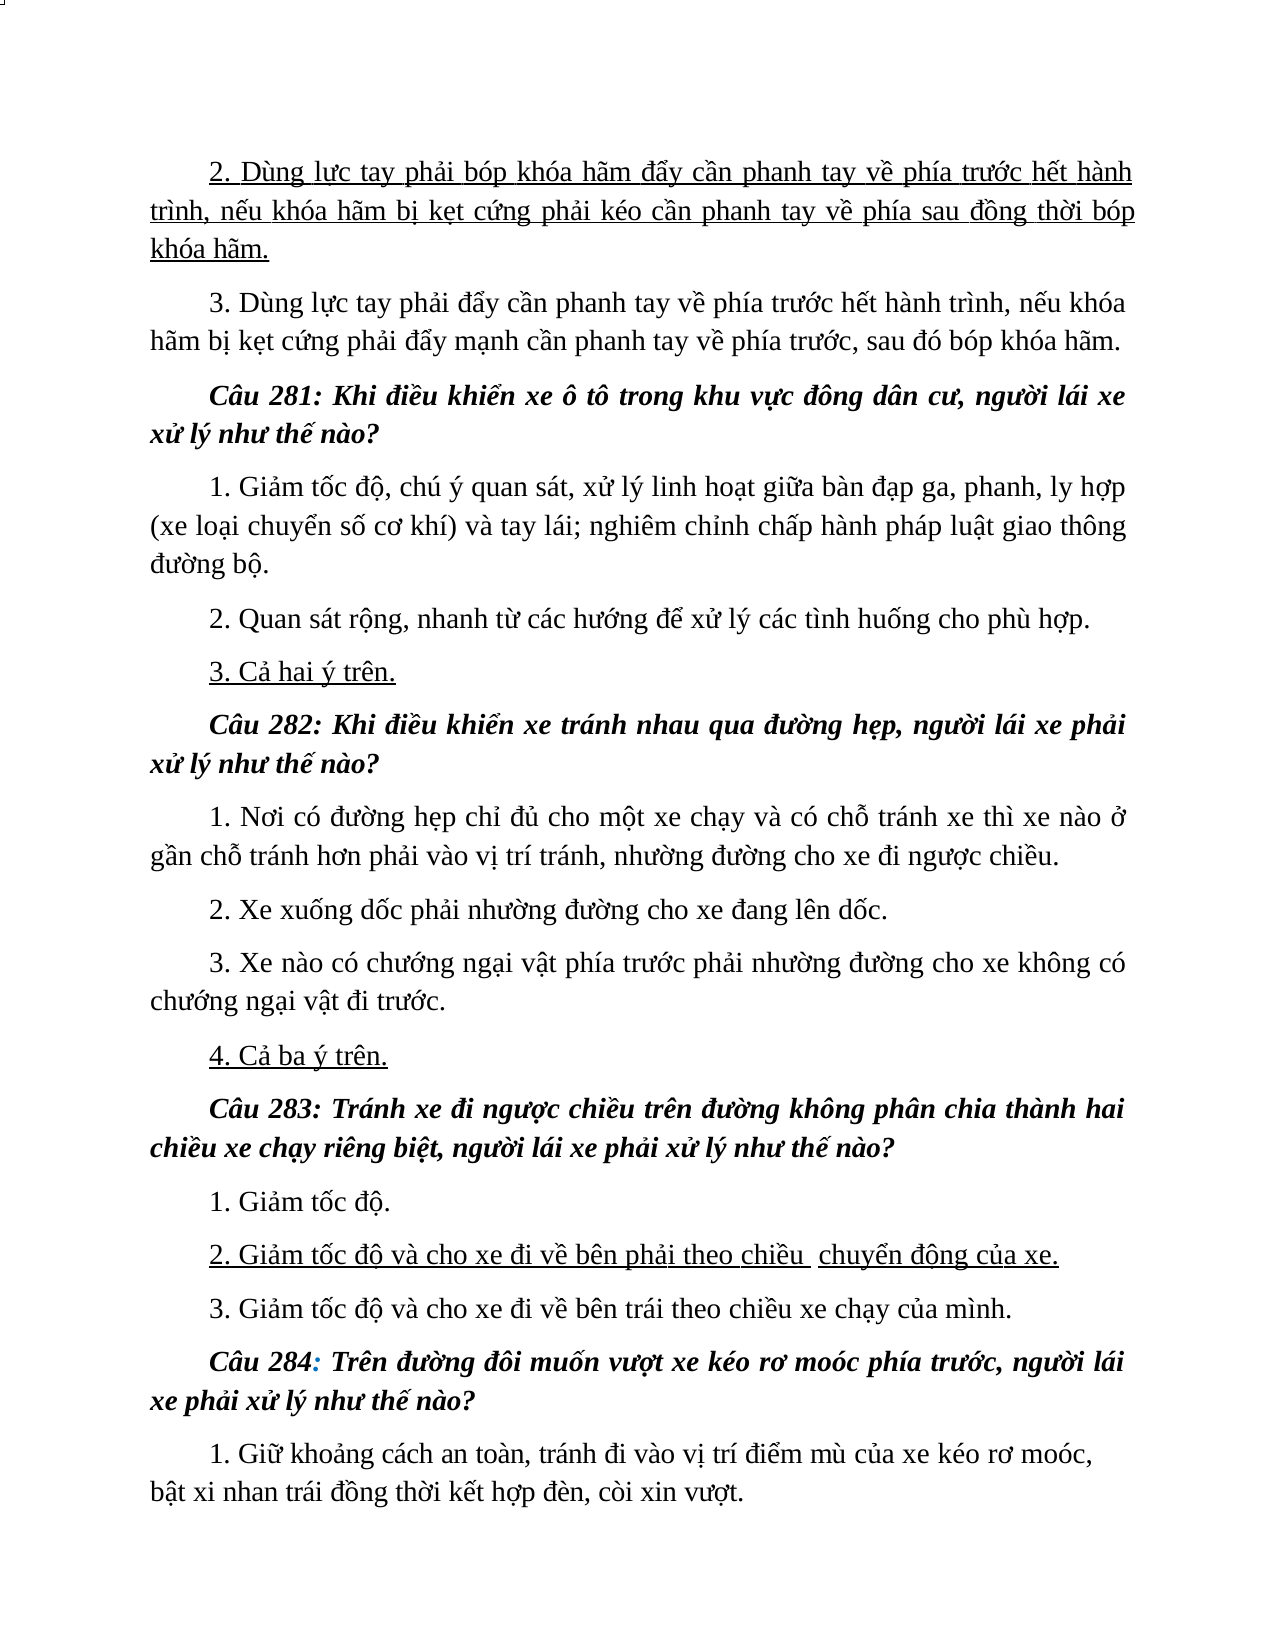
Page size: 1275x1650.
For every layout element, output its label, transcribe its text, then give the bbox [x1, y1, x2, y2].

text 3. Dùng lực tay phải đẩy cần phanh tay về phía trước hết hành trình, nếu khóa hãm bị kẹt cứng phải đẩy mạnh cần phanh tay về phía trước, sau đó bóp khóa hãm. [150, 281, 1129, 358]
text 2. Dùng lực tay phải bóp khóa hãm đẩy cần phanh tay về phía trước hết hành trình, nếu khóa hãm bị kẹt cứng phải kéo cần phanh tay về phía sau đồng thời bóp khóa hãm. [150, 151, 1264, 266]
text 1. Nơi có đường hẹp chỉ đủ cho một xe chạy và có chỗ tránh xe thì xe nào ở gần chỗ tránh hơn phải vào vị trí tránh, nhường đường cho xe đi ngược chiều. [150, 796, 1130, 873]
text 3. Giảm tốc độ và cho xe đi về bên trái theo chiều xe chạy của mình. [209, 1291, 1264, 1325]
text 1. Giữ khoảng cách an toàn, tránh đi vào vị trí điểm mù của xe kéo rơ moóc, bật xi nhan trái đồng thời kết hợp đèn, còi xin vượt. [150, 1432, 1130, 1509]
text Câu 281: Khi điều khiển xe ô tô trong khu vực đông dân cư, người lái xe xử lý như thế nào? [150, 374, 1130, 451]
text Câu 284: Trên đường đôi muốn vượt xe kéo rơ moóc phía trước, người lái xe phải xử lý như thế nào? [150, 1341, 1130, 1418]
text 2. Quan sát rộng, nhanh từ các hướng để xử lý các tình huống cho phù hợp. [209, 602, 1264, 635]
text 2. Xe xuống dốc phải nhường đường cho xe đang lên dốc. [209, 893, 1264, 926]
text 2. Giảm tốc độ và cho xe đi về bên phải theo chiều chuyển động của xe. [209, 1238, 1264, 1271]
text Câu 282: Khi điều khiển xe tránh nhau qua đường hẹp, người lái xe phải xử lý như thế nào? [150, 704, 1130, 781]
text 4. Cả ba ý trên. [209, 1038, 1264, 1072]
text 1. Giảm tốc độ. [209, 1184, 1264, 1218]
text 3. Cả hai ý trên. [209, 655, 1264, 688]
text 1. Giảm tốc độ, chú ý quan sát, xử lý linh hoạt giữa bàn đạp ga, phanh, ly hợp (xe loại chuyển số cơ khí) và tay lái; nghiêm chỉnh chấp hành pháp luật giao thông đường bộ. [150, 466, 1264, 581]
text Câu 283: Tránh xe đi ngược chiều trên đường không phân chia thành hai chiều xe chạy riêng biệt, người lái xe phải xử lý như thế nào? [150, 1088, 1129, 1165]
text 3. Xe nào có chướng ngại vật phía trước phải nhường đường cho xe không có chướng ngại vật đi trước. [150, 941, 1129, 1018]
